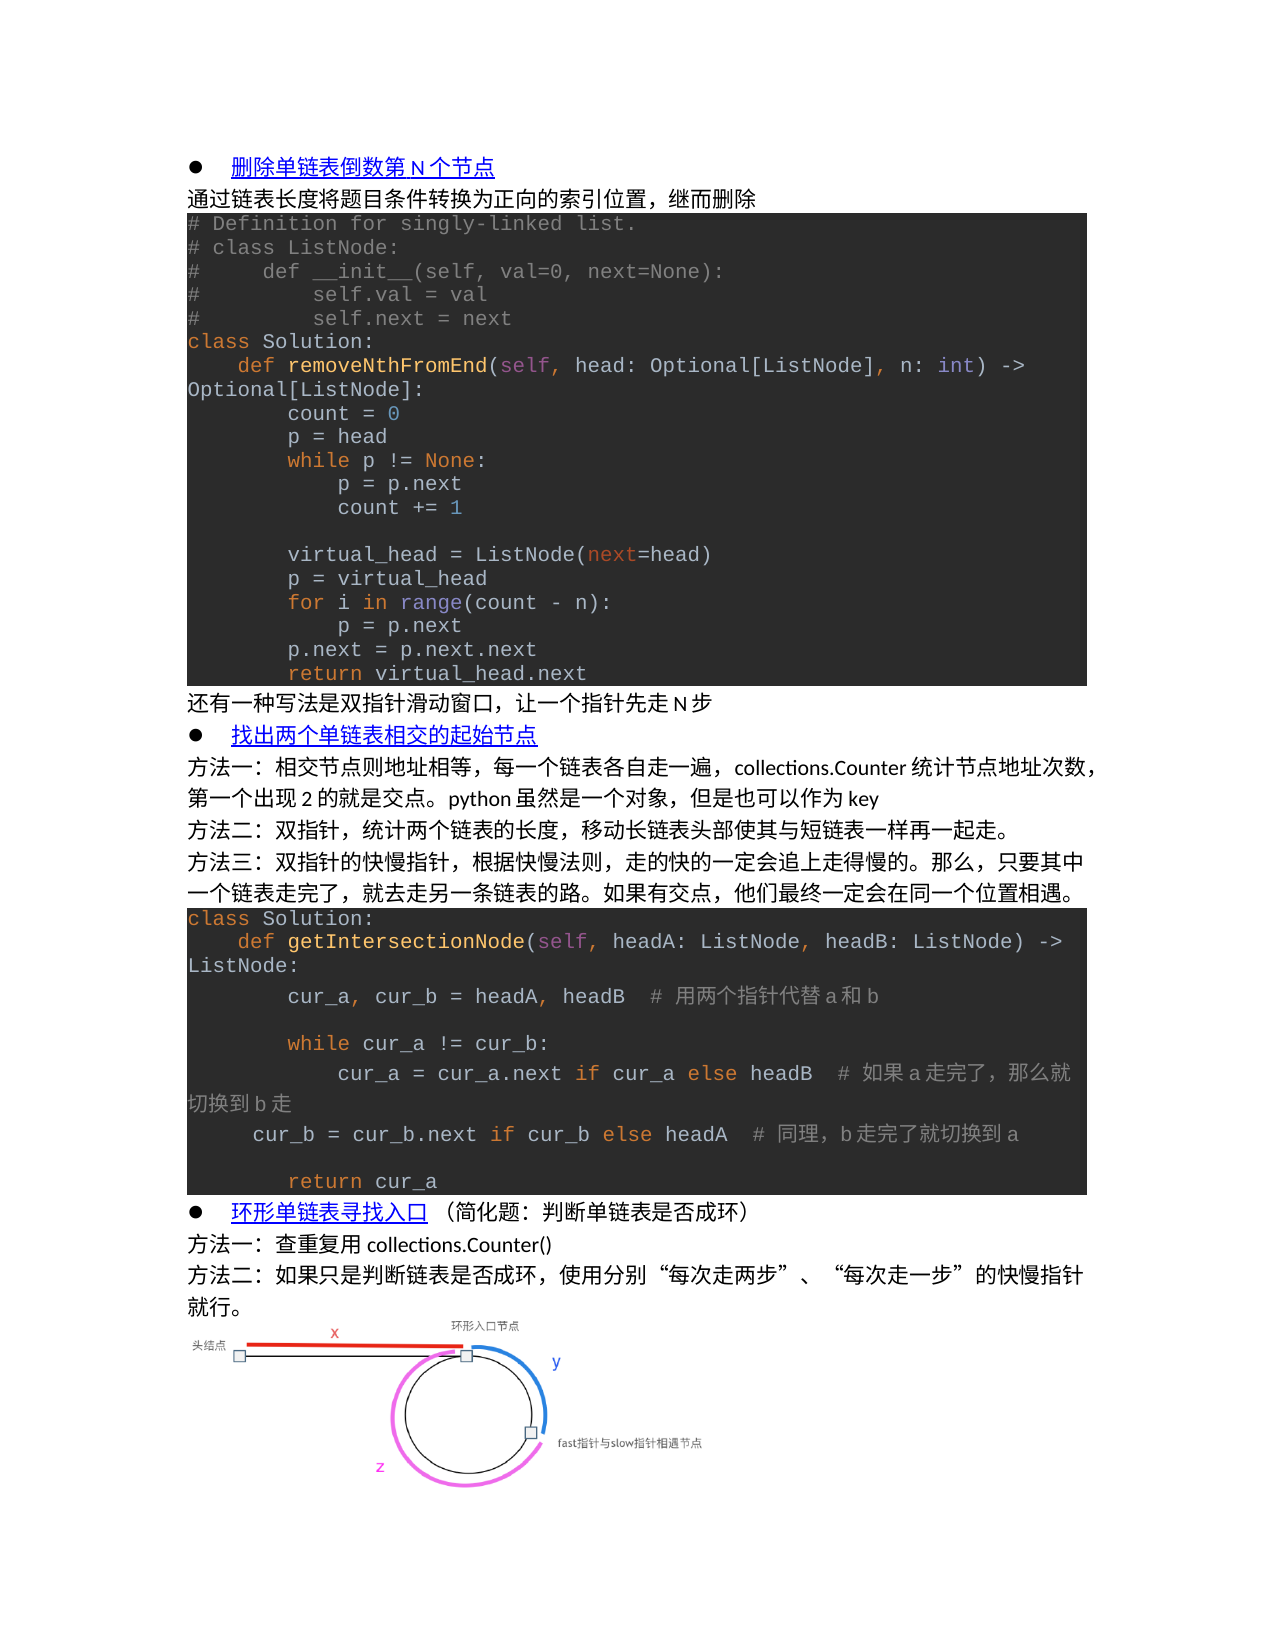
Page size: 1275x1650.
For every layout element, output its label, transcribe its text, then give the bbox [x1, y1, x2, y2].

text 方法三：双指针的快慢指针，根据快慢法则，走的快的一定会追上走得慢的。那么，只要其中一个链表走完了，就去走另一条链表的路。如果有交点，他们最终一定会在同一个位置相遇。 [187, 844, 1087, 908]
list 环形单链表寻找入口 （简化题：判断单链表是否成环） [187, 1195, 1087, 1227]
picture [187, 1321, 710, 1489]
list 删除单链表倒数第N个节点 [187, 150, 1087, 182]
text 方法二：双指针，统计两个链表的长度，移动长链表头部使其与短链表一样再一起走。 [187, 813, 1087, 844]
text 还有一种写法是双指针滑动窗口，让一个指针先走N步 [187, 686, 1087, 718]
text 方法二：如果只是判断链表是否成环，使用分别“每次走两步”、“每次走一步”的快慢指针就行。 [187, 1258, 1087, 1322]
text class Solution: def getIntersectionNode(self, headA: ListNode, headB: ListNode) -> ListNode: cur_a, cur_b = headA, headB # 用两个指针代替a和b while cur_a != cur_b: cur_a = cur_a.next if cur_a else headB # 如果a走完了，那么就切换到b走 cur_b = cur_b.next if cur_b else headA # 同理，b走完了就切换到a return cur_a [187, 908, 1087, 1195]
text 方法一：查重复用collections.Counter() [187, 1227, 1087, 1258]
text 方法一：相交节点则地址相等，每一个链表各自走一遍，collections.Counter统计节点地址次数，第一个出现2的就是交点。python虽然是一个对象，但是也可以作为key [187, 749, 1087, 813]
text 通过链表长度将题目条件转换为正向的索引位置，继而删除 [187, 182, 1087, 213]
text # Definition for singly-linked list. # class ListNode: # def __init__(self, val=0, next=None): # self.val = val # self.next = next class Solution: def removeNthFromEnd(self, head: Optional[ListNode], n: int) -> Optional[ListNode]: count = 0 p = head while p != None: p = p.next count += 1 virtual_head = ListNode(next=head) p = virtual_head for i in range(count - n): p = p.next p.next = p.next.next return virtual_head.next [187, 213, 1087, 686]
list 找出两个单链表相交的起始节点 [187, 718, 1087, 749]
